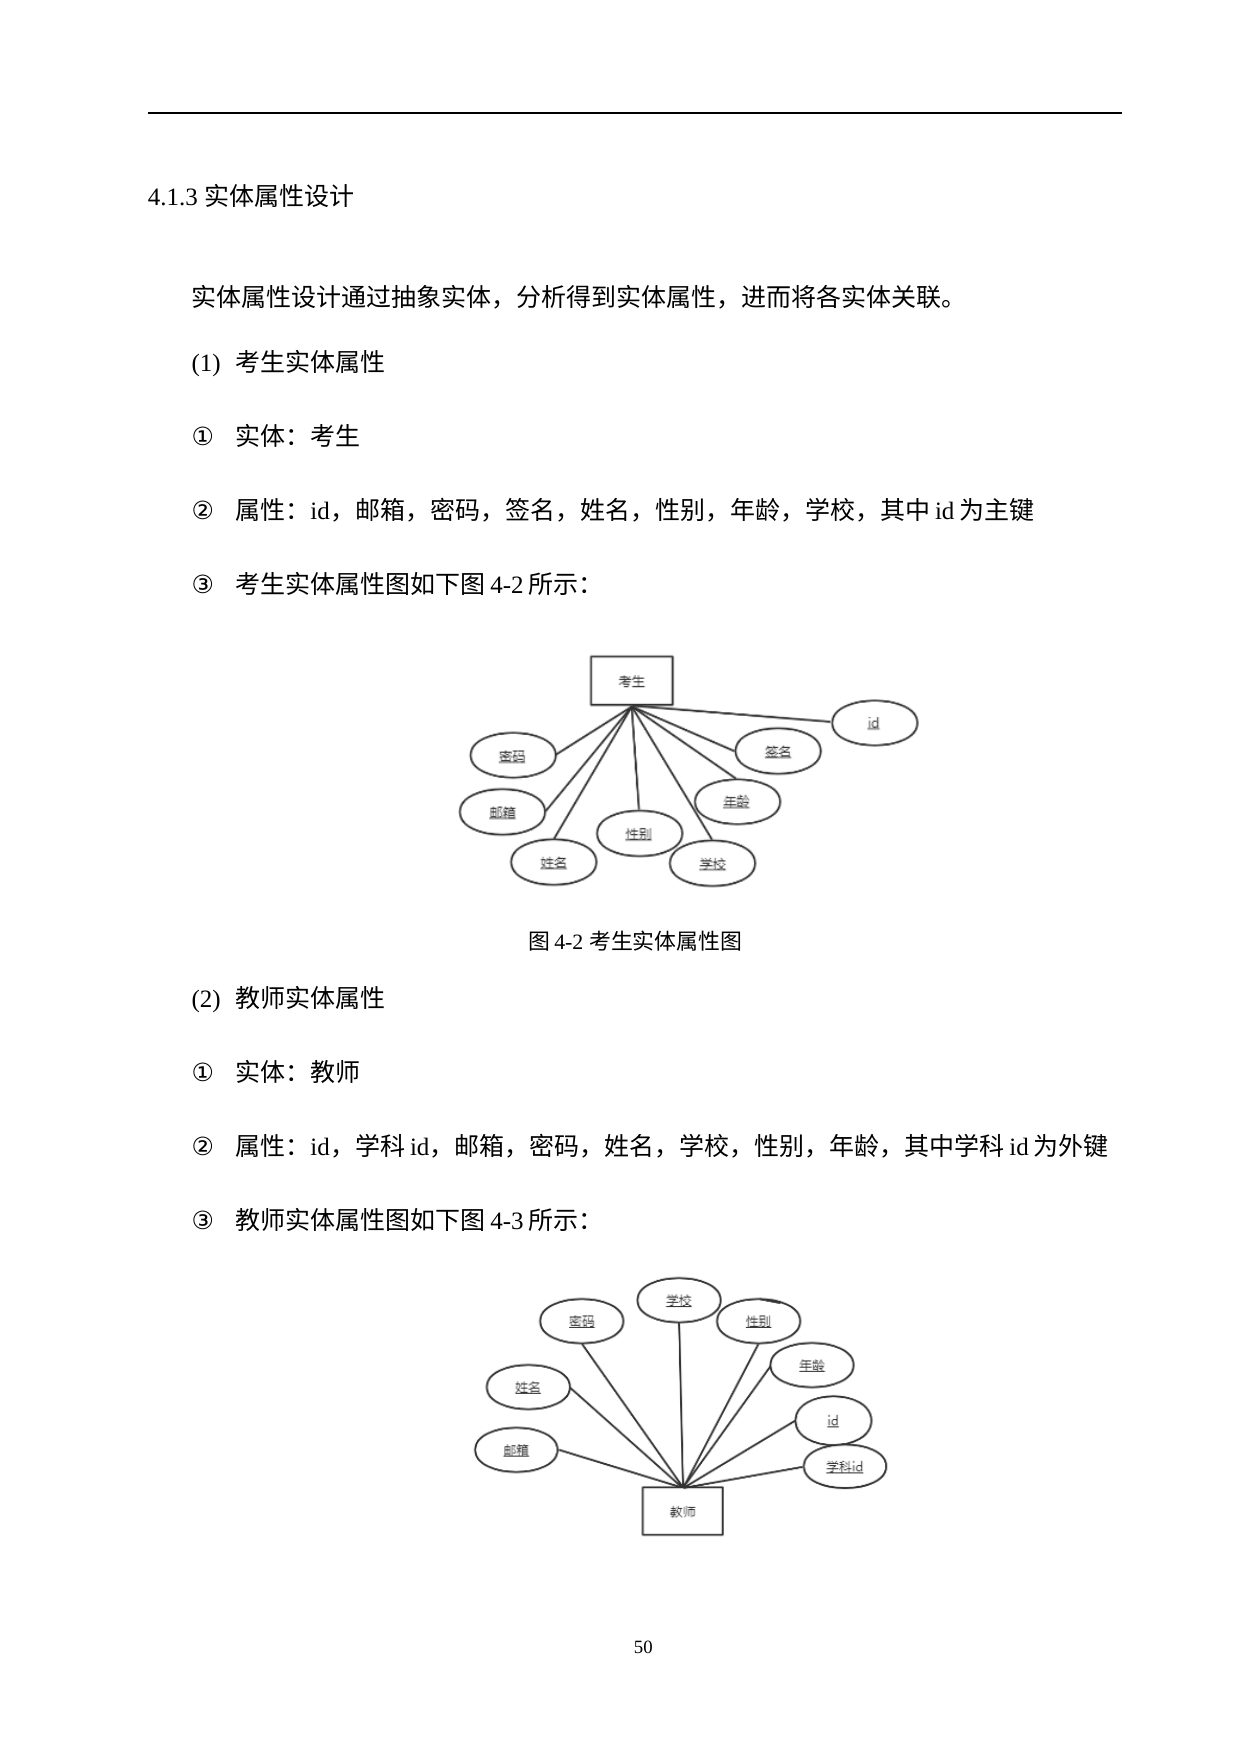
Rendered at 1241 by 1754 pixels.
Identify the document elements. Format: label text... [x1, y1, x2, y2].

list 实体：教师 [191, 1038, 1122, 1103]
picture [426, 624, 932, 895]
list 考生实体属性 [191, 328, 1122, 393]
list 教师实体属性图如下图4-3所示： [191, 1186, 1122, 1251]
text 图4-2 考生实体属性图 [148, 923, 1122, 956]
list 属性：id，邮箱，密码，签名，姓名，性别，年龄，学校，其中id为主键 [191, 476, 1122, 541]
text 实体属性设计通过抽象实体，分析得到实体属性，进而将各实体关联。 [148, 263, 1122, 328]
picture [454, 1260, 903, 1554]
list 属性：id，学科id，邮箱，密码，姓名，学校，性别，年龄，其中学科id为外键 [191, 1112, 1122, 1177]
list 考生实体属性图如下图4-2所示： [191, 550, 1122, 615]
list 实体：考生 [191, 402, 1122, 467]
subtitle 4.1.3 实体属性设计 [148, 162, 1122, 227]
list 教师实体属性 [191, 964, 1122, 1029]
